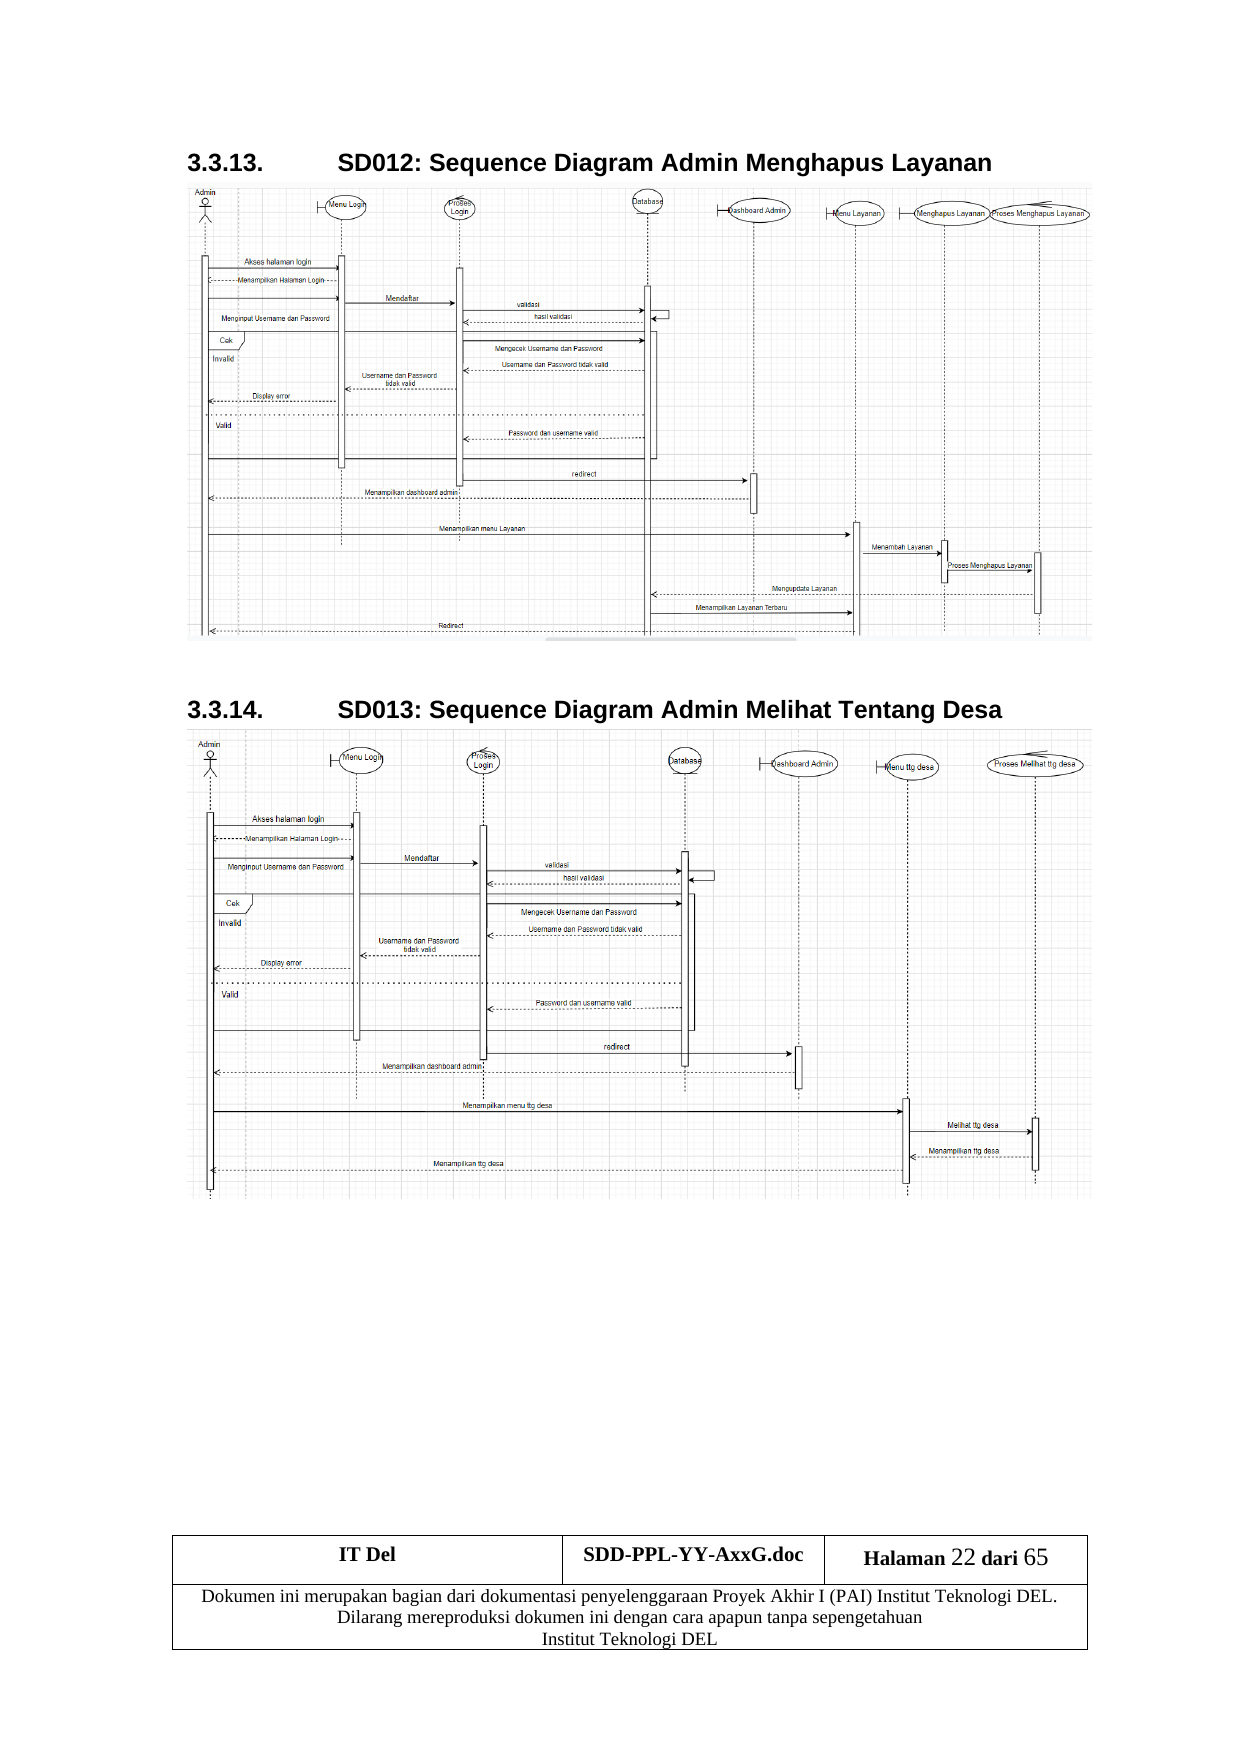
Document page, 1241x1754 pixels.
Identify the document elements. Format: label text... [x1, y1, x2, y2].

subtitle SD013: Sequence Diagram Admin Melihat Tentang Desa [187, 695, 1092, 723]
subtitle SD012: Sequence Diagram Admin Menghapus Layanan [187, 148, 1092, 176]
picture [187, 729, 1093, 1199]
picture [187, 182, 1093, 641]
